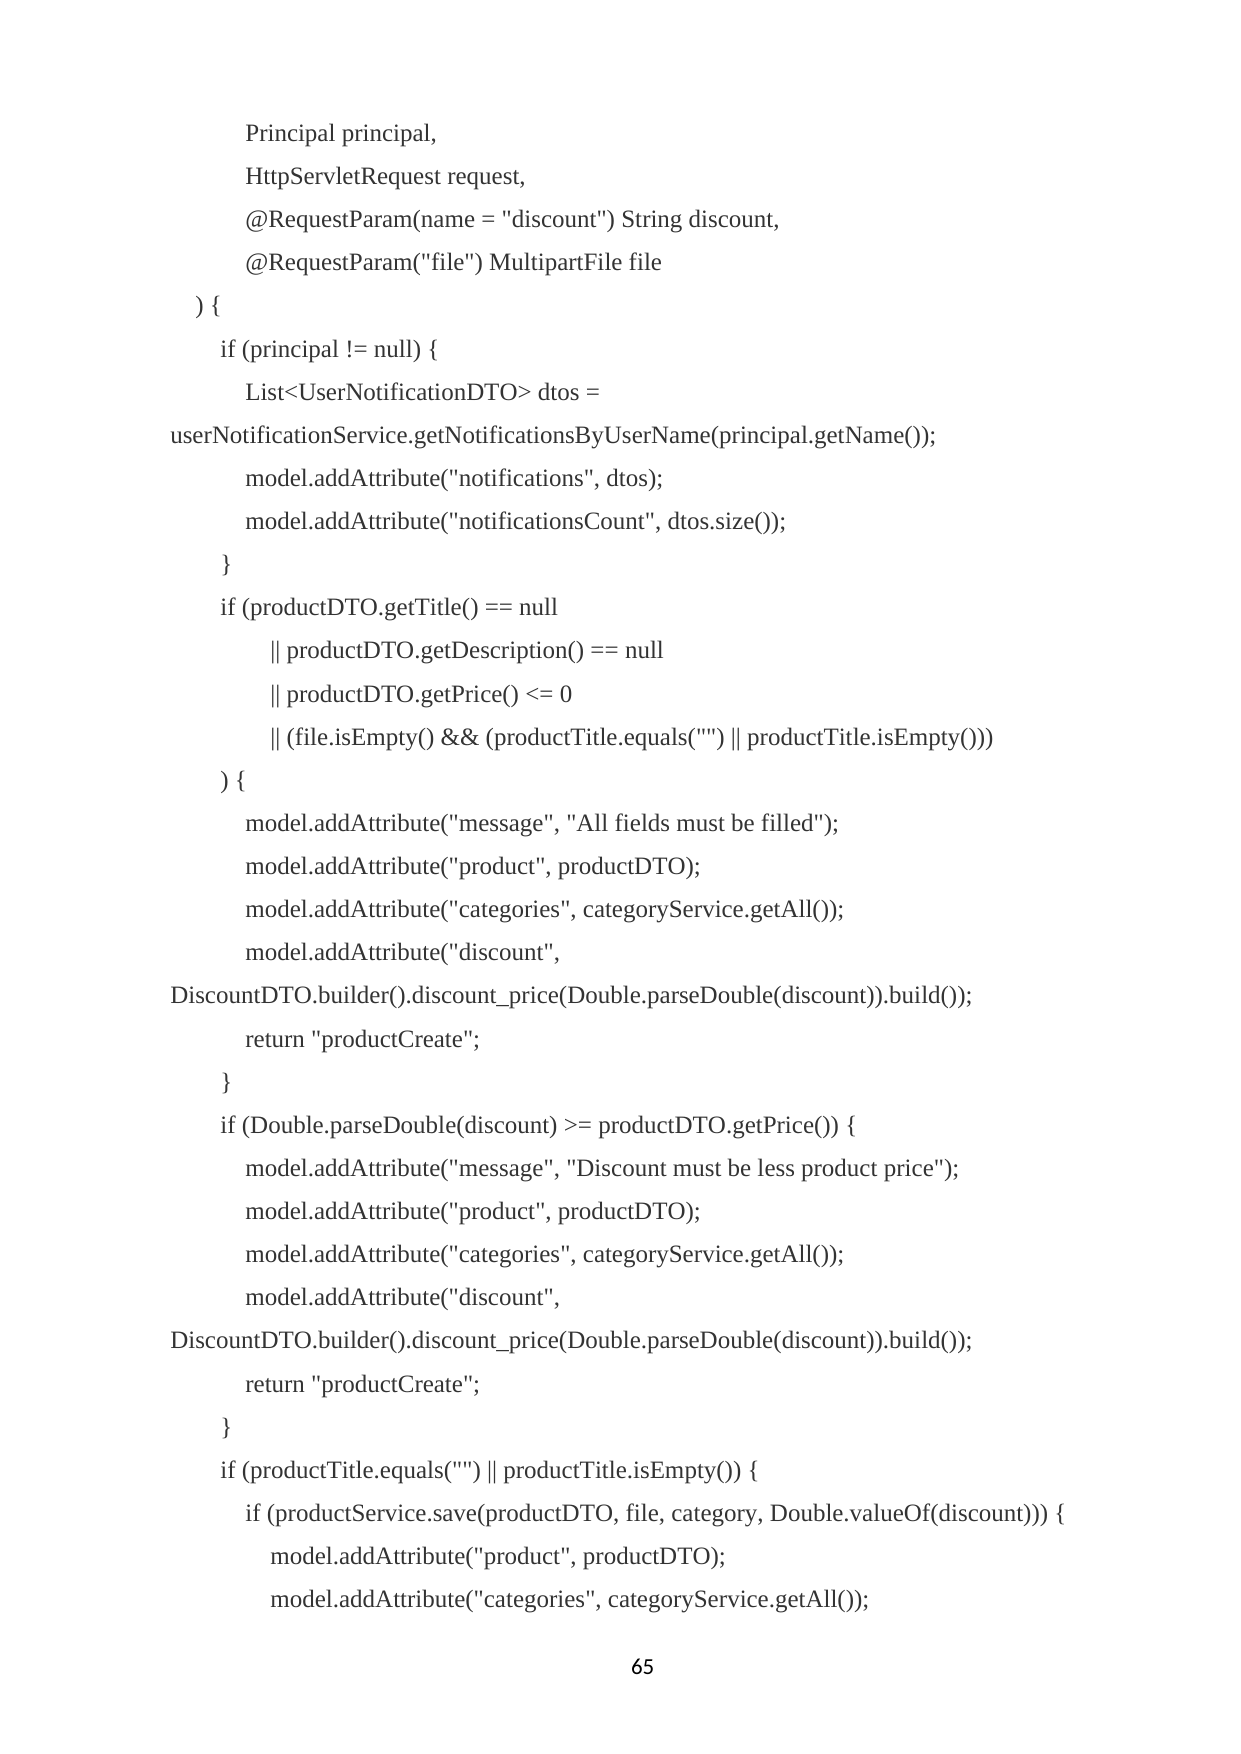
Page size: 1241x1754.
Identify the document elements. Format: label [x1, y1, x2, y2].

text [170, 118, 1152, 1613]
